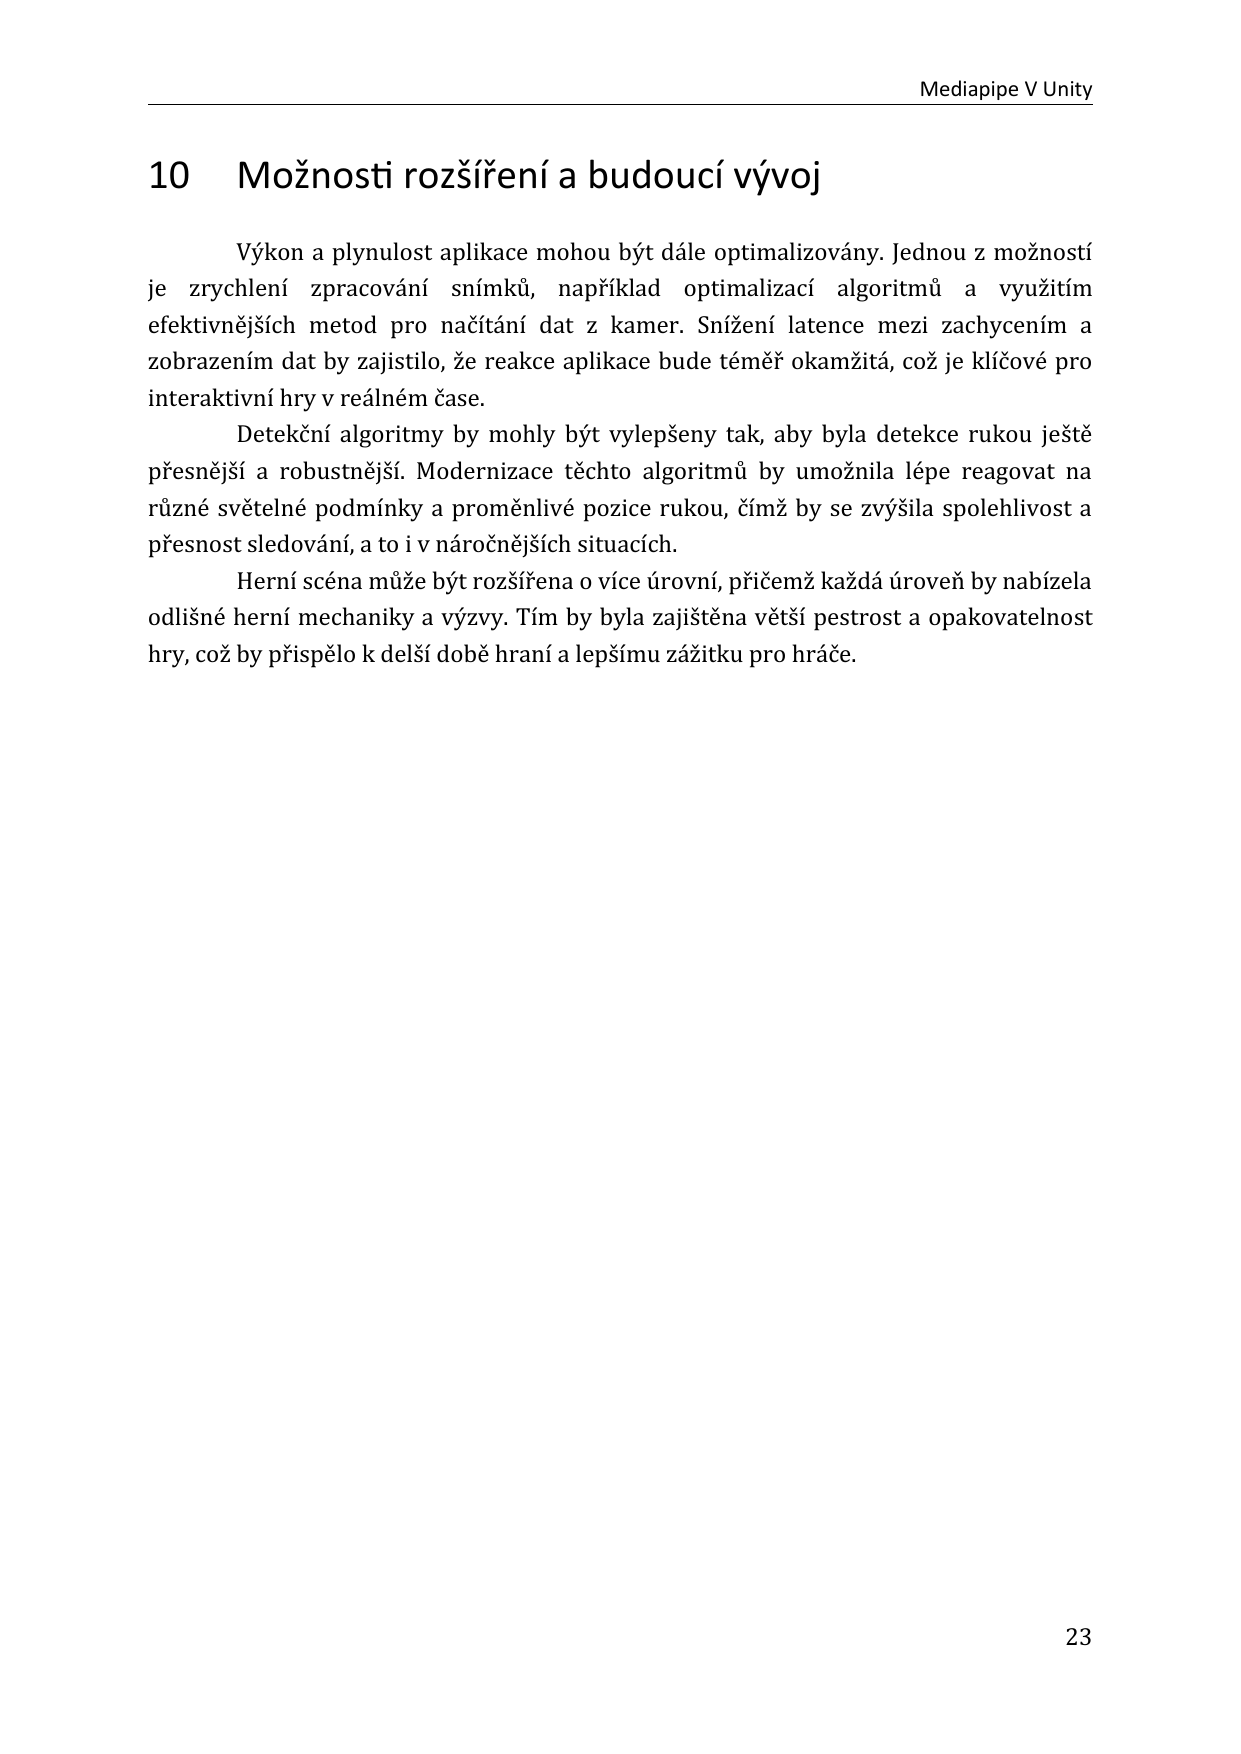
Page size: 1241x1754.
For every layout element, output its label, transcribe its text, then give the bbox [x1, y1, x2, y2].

text Výkon a plynulost aplikace mohou být dále optimalizovány. Jednou z možností je zrychlení zpracování snímků, například optimalizací algoritmů a využitím efektivnějších metod pro načítání dat z kamer. Snížení latence mezi zachycením a zobrazením dat by zajistilo, že reakce aplikace bude téměř okamžitá, což je klíčové pro interaktivní hry v reálném čase. [148, 236, 1093, 412]
text Herní scéna může být rozšířena o více úrovní, přičemž každá úroveň by nabízela odlišné herní mechaniky a výzvy. Tím by byla zajištěna větší pestrost a opakovatelnost hry, což by přispělo k delší době hraní a lepšímu zážitku pro hráče. [148, 565, 1093, 668]
subtitle Možnosti rozšíření a budoucí vývoj [148, 148, 1093, 198]
text Detekční algoritmy by mohly být vylepšeny tak, aby byla detekce rukou ještě přesnější a robustnější. Modernizace těchto algoritmů by umožnila lépe reagovat na různé světelné podmínky a proměnlivé pozice rukou, čímž by se zvýšila spolehlivost a přesnost sledování, a to i v náročnějších situacích. [148, 419, 1093, 558]
